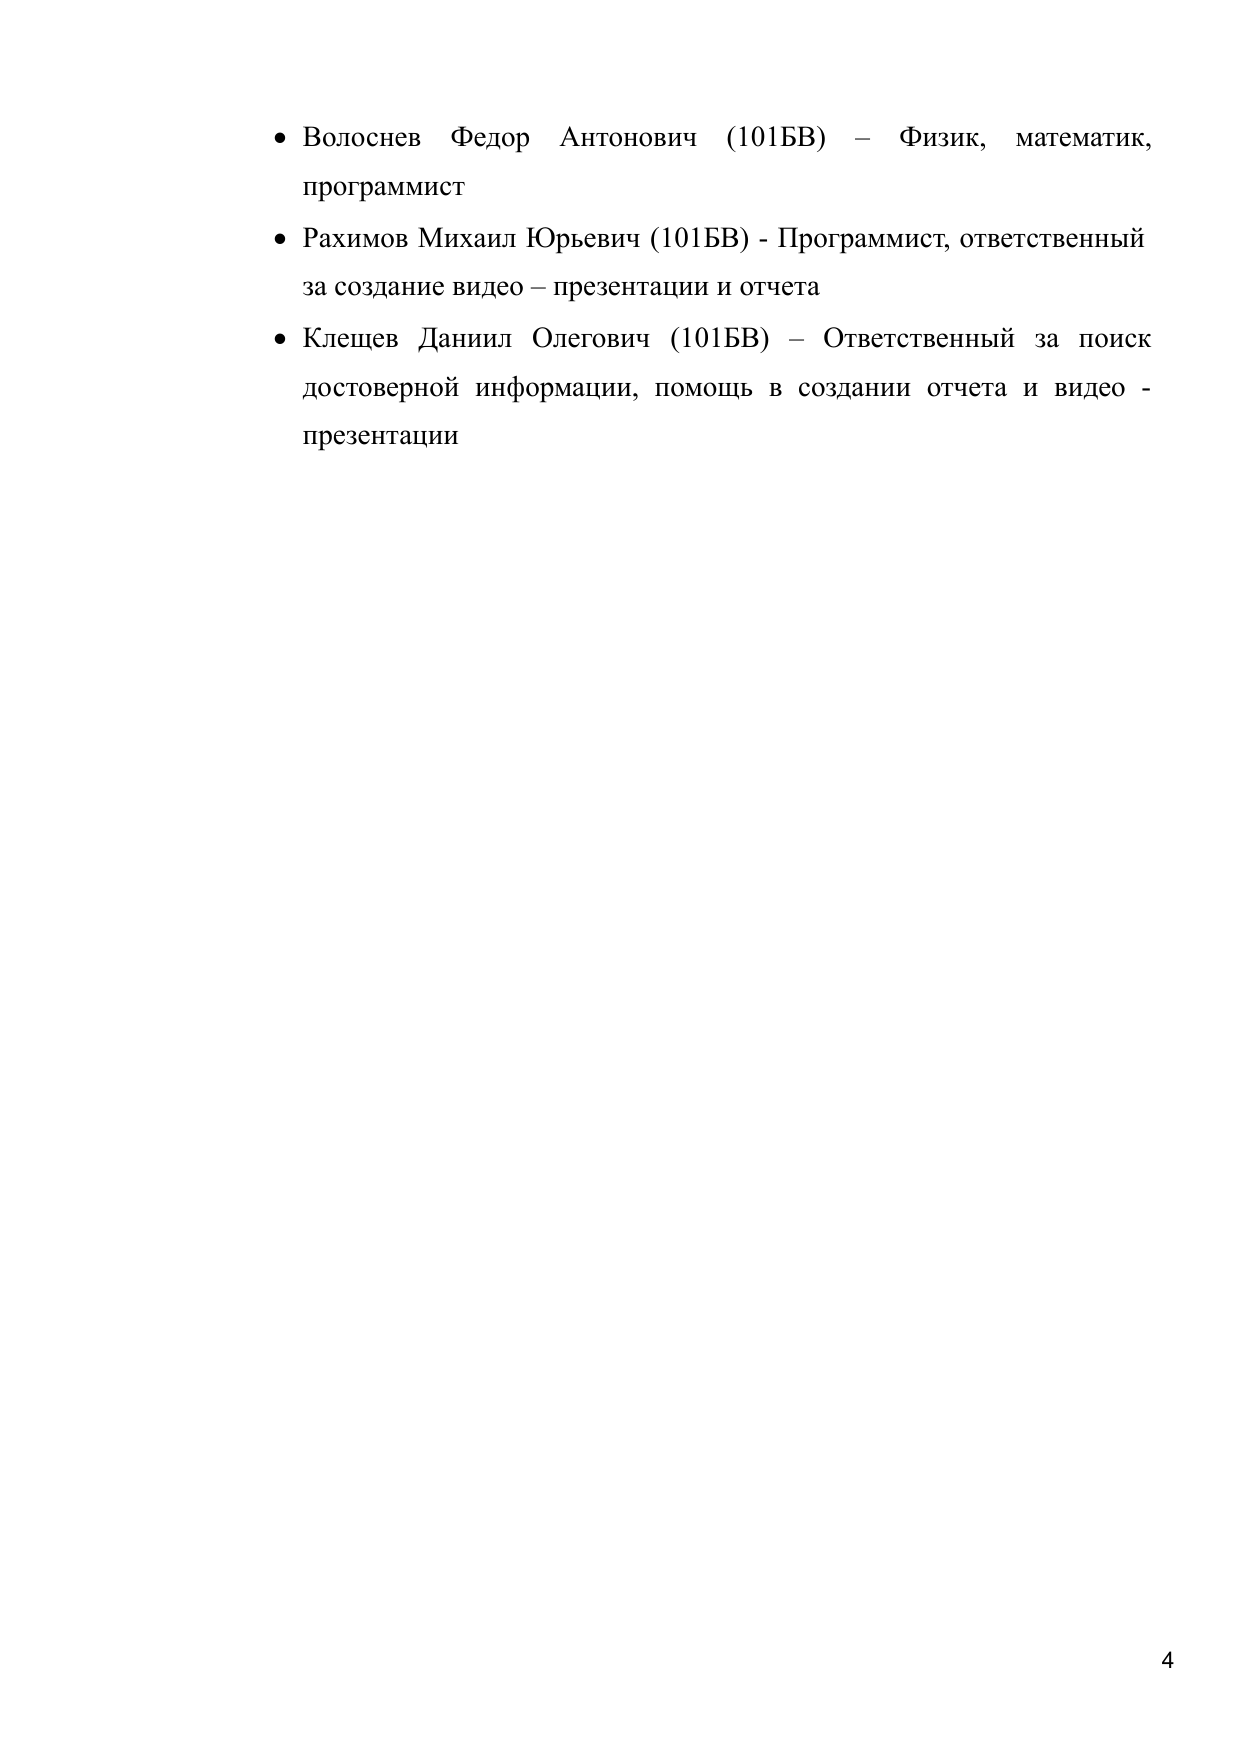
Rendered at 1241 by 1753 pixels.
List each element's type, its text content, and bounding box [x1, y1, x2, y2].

list Волоснев Федор Антонович (101БВ) – Физик, математик, программист [273, 117, 1152, 202]
list Рахимов Михаил Юрьевич (101БВ) - Программист, ответственный за создание видео – презентации и отчета [273, 218, 1145, 302]
list Клещев Даниил Олегович (101БВ) – Ответственный за поиск достоверной информации, помощь в создании отчета и видео - презентации [273, 318, 1152, 451]
